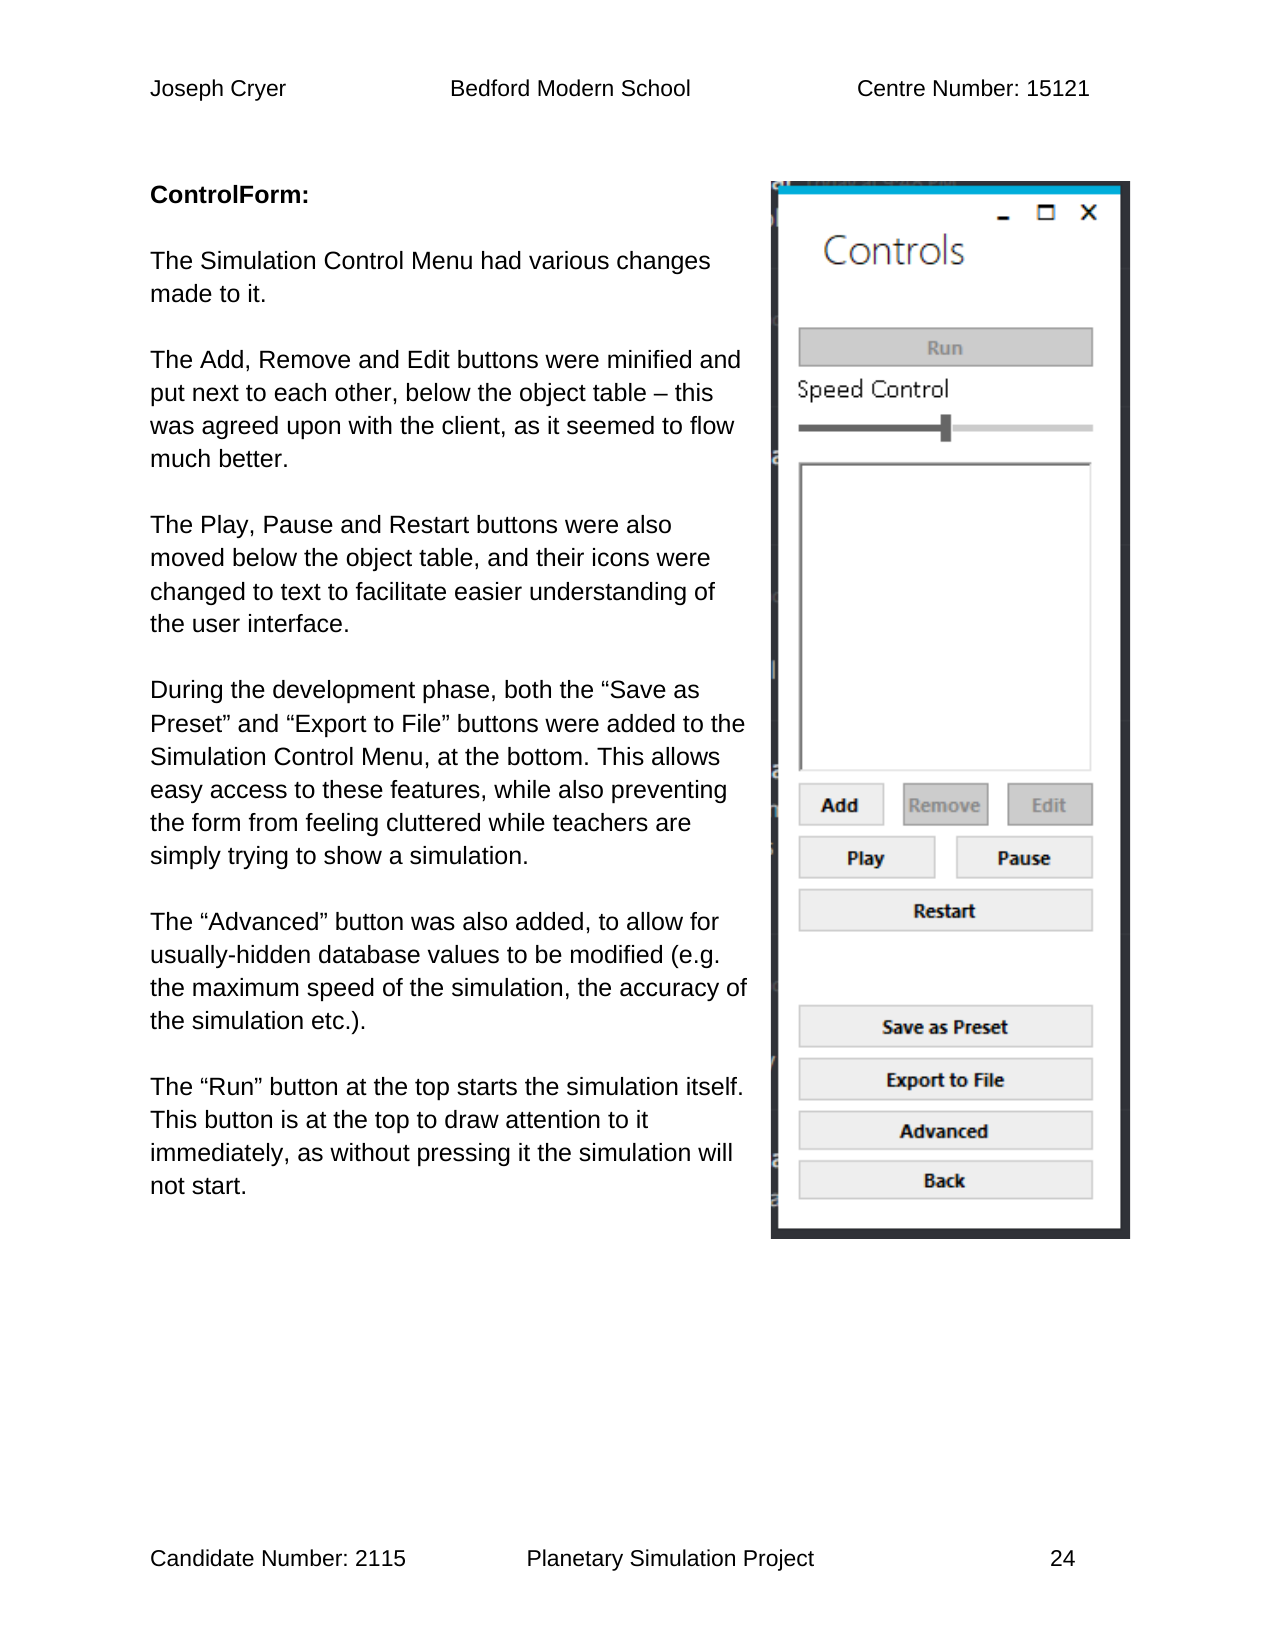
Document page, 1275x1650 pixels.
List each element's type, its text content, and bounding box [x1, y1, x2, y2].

text The Simulation Control Menu had various changes made to it. [150, 246, 770, 308]
picture [770, 181, 1131, 1239]
text The Play, Pause and Restart buttons were also moved below the object table, and their icons were changed to text to facilitate easier understanding of the user interface. [150, 510, 770, 638]
text The “Advanced” button was also added, to allow for usually-hidden database values to be modified (e.g. the maximum speed of the simulation, the accuracy of the simulation etc.). [150, 907, 770, 1034]
text The Add, Remove and Edit buttons were minified and put next to each other, below the object table – this was agreed upon with the client, as it seemed to flow much better. [150, 345, 770, 473]
text During the development phase, both the “Save as Preset” and “Export to File” buttons were added to the Simulation Control Menu, at the bottom. This allows easy access to these features, while also preventing the form from feeling cluttered while teachers are simply trying to show a simulation. [150, 676, 770, 869]
text The “Run” button at the top starts the simulation itself. This button is at the top to draw attention to it immediately, as without pressing it the simulation will not start. [150, 1072, 770, 1199]
text ControlForm: [150, 180, 1125, 209]
